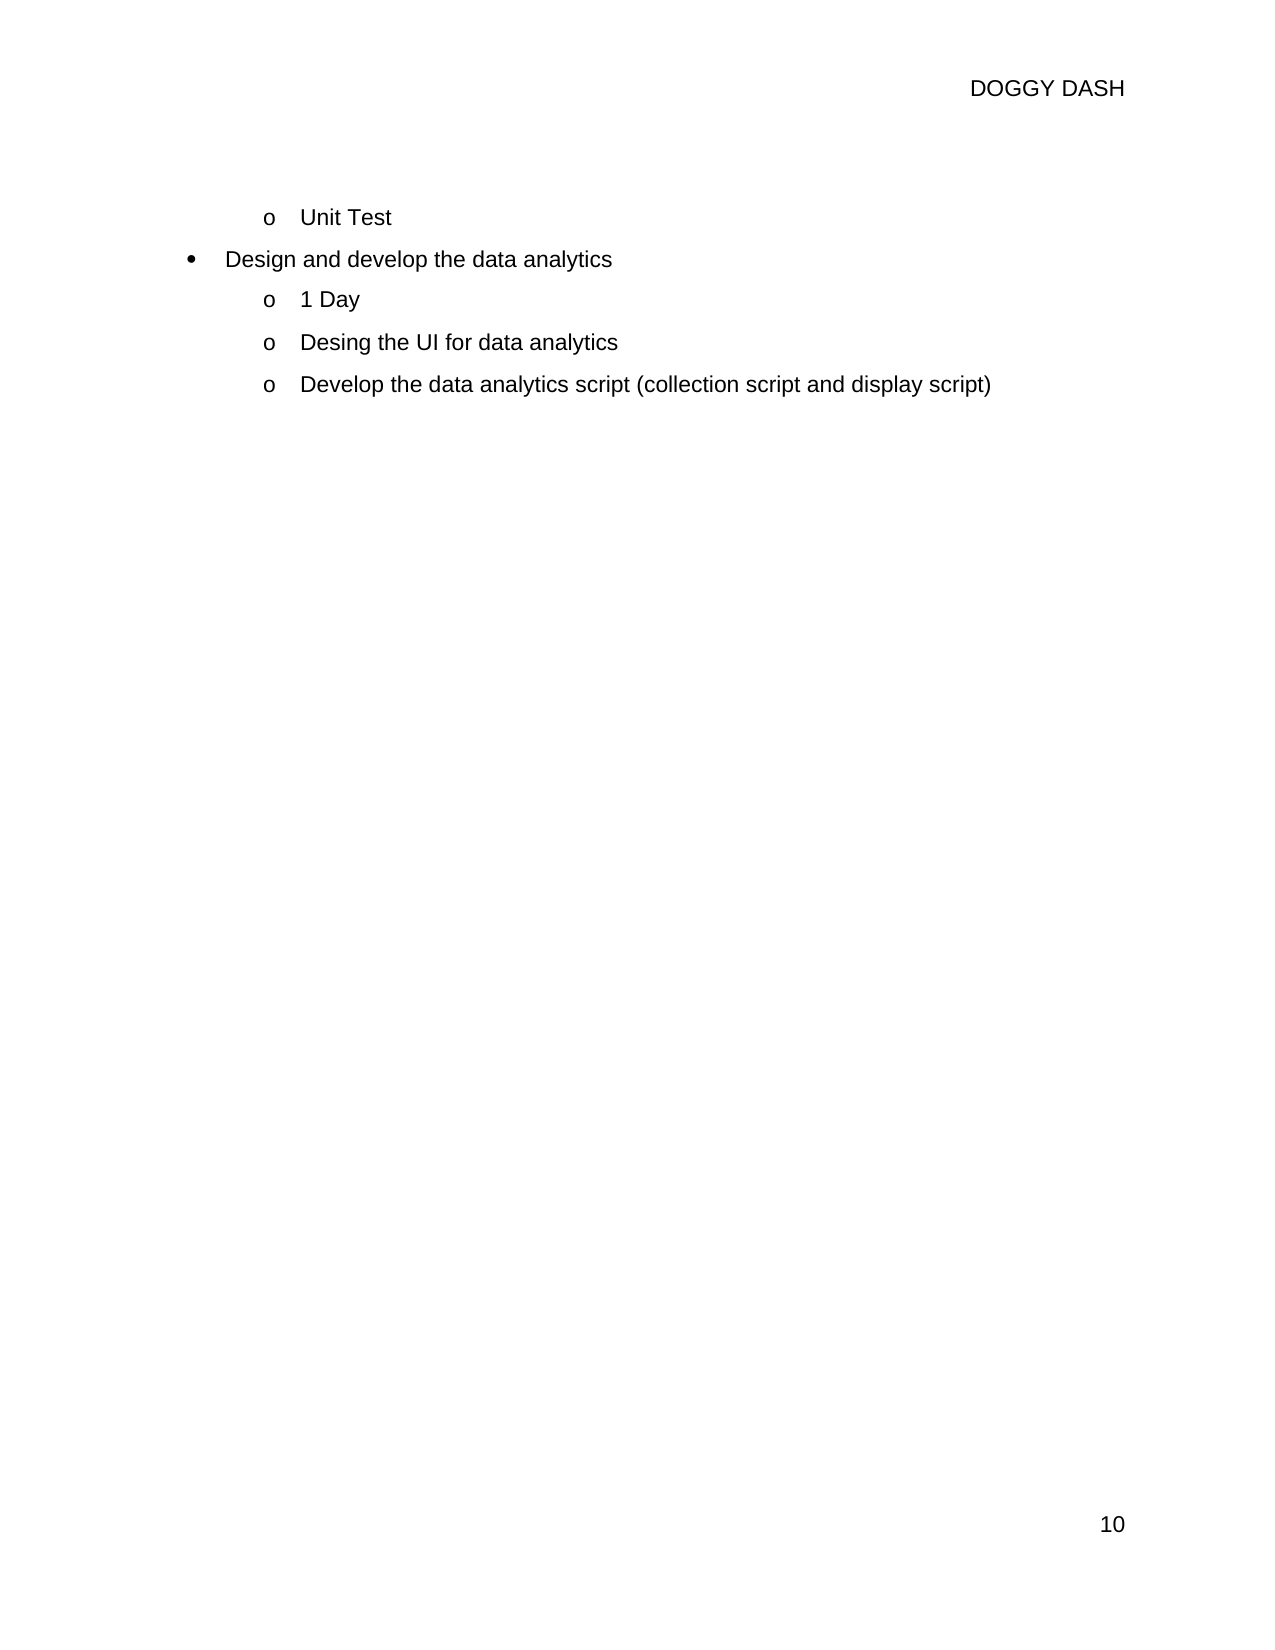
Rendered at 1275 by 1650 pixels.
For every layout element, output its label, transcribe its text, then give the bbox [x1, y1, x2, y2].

list Unit Test [262, 204, 1125, 232]
list Develop the data analytics script (collection script and display script) [262, 371, 1125, 399]
list Desing the UI for data analytics [262, 328, 1125, 357]
list Design and develop the data analytics [187, 246, 1125, 273]
list 1 Day [262, 286, 1125, 314]
